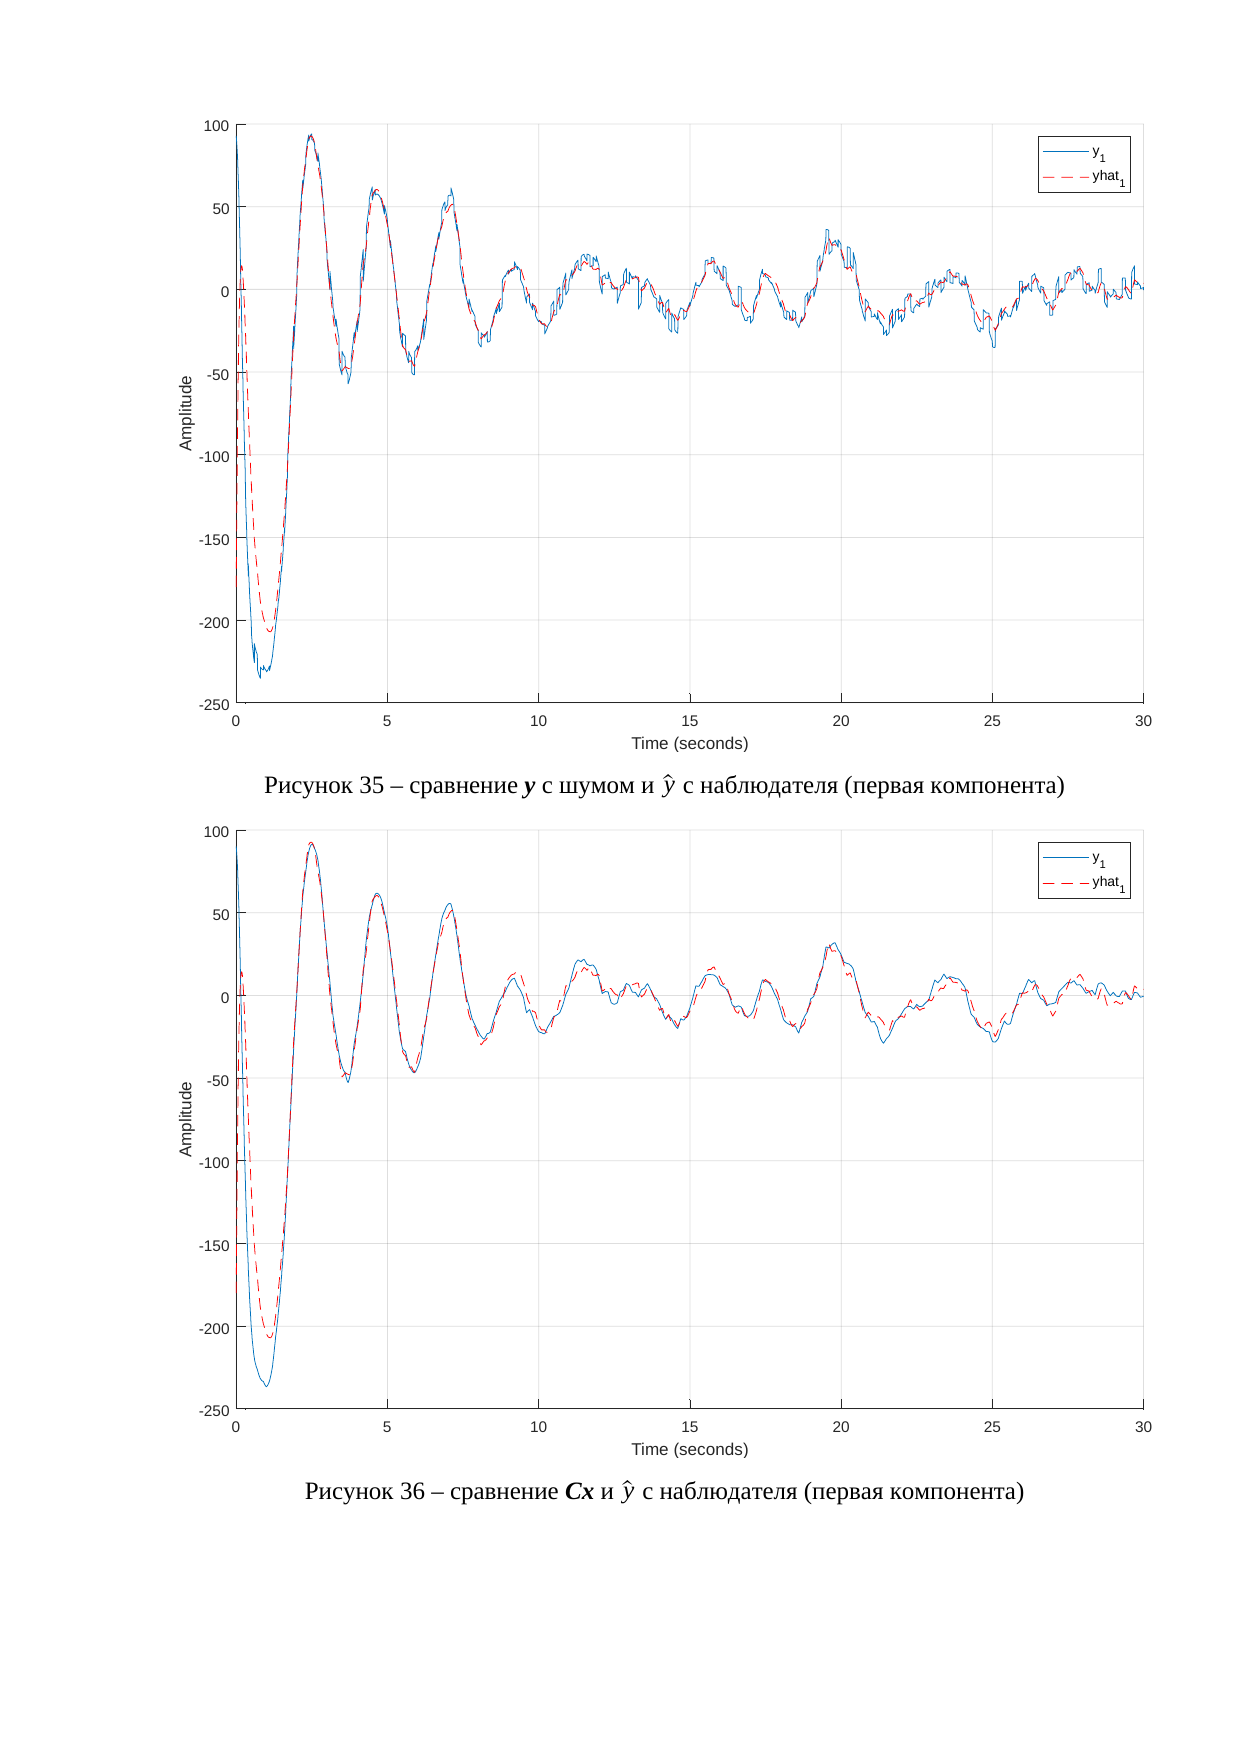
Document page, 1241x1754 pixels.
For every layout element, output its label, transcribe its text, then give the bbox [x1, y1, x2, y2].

text Рисунок 35 – сравнение y с шумом и с наблюдателя (первая компонента) [177, 770, 1152, 799]
text Рисунок 36 – сравнение Сх и с наблюдателя (первая компонента) [177, 1476, 1152, 1505]
